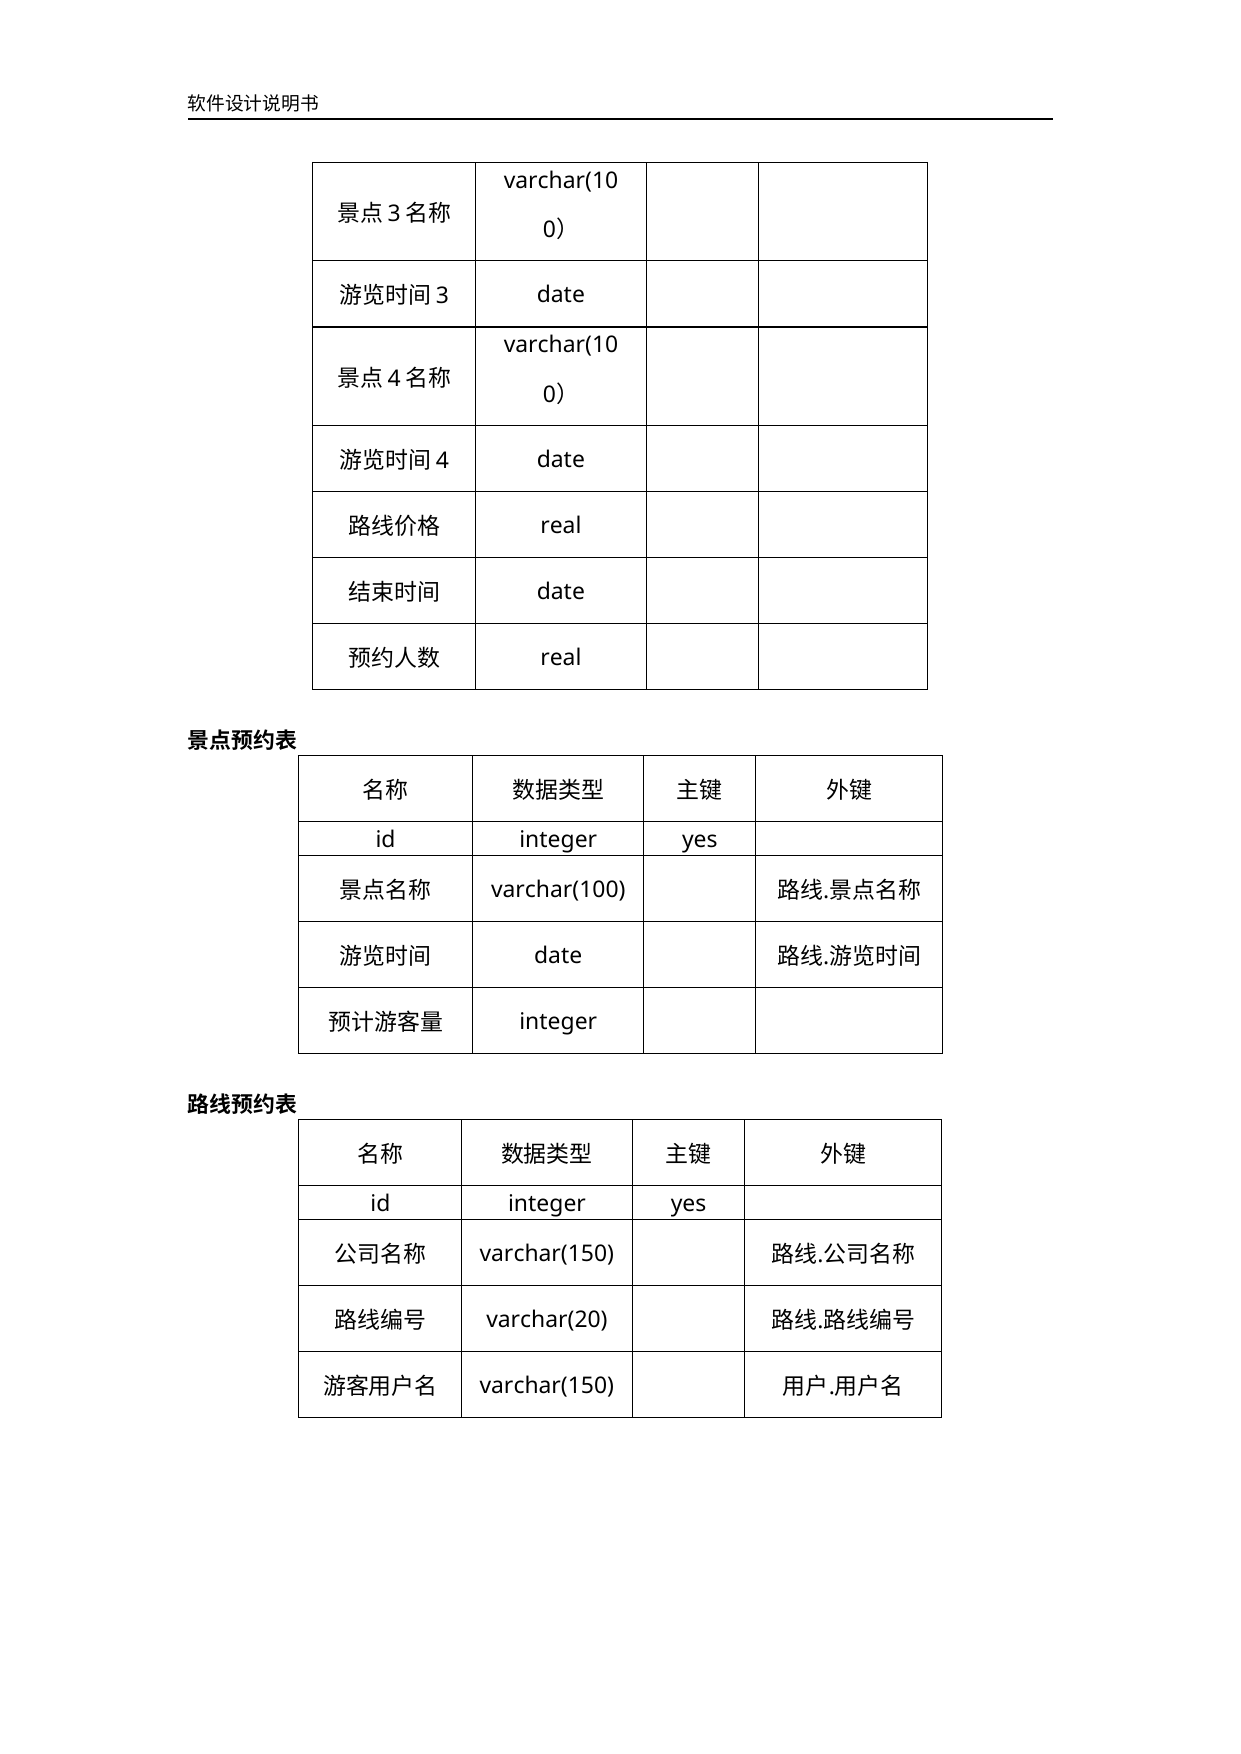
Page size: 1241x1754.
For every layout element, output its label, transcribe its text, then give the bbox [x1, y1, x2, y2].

table_cell 用户.用户名 [745, 1352, 941, 1417]
table_cell integer [473, 988, 643, 1053]
table_cell [644, 922, 755, 987]
table_cell date [473, 922, 643, 987]
table_cell 景点3名称 [313, 163, 475, 260]
table_cell varchar(20) [462, 1286, 632, 1351]
text 路线预约表 [187, 1086, 1053, 1119]
table_cell [633, 1220, 744, 1284]
table_cell real [476, 624, 646, 689]
table_cell 游客用户名 [299, 1352, 461, 1417]
table_cell [647, 492, 758, 557]
table_cell 游览时间 [299, 922, 472, 987]
table_cell [759, 492, 927, 557]
table_cell 景点4名称 [313, 328, 475, 425]
table_cell 预约人数 [313, 624, 475, 689]
table_header 外键 [756, 756, 942, 821]
table_cell [759, 624, 927, 689]
table_cell [644, 988, 755, 1053]
table_header 外键 [745, 1120, 941, 1185]
table_header 名称 [299, 1120, 461, 1185]
table_cell [647, 624, 758, 689]
table_cell [647, 426, 758, 491]
table_cell [759, 163, 927, 260]
table_cell 路线.路线编号 [745, 1286, 941, 1351]
table_cell 预计游客量 [299, 988, 472, 1053]
table_cell [756, 822, 942, 855]
table_header 主键 [644, 756, 755, 821]
table_cell [745, 1186, 941, 1218]
table_cell [633, 1352, 744, 1417]
table_cell 路线.游览时间 [756, 922, 942, 987]
table_cell yes [644, 822, 755, 855]
table_cell [759, 426, 927, 491]
table_header 主键 [633, 1120, 744, 1185]
table_cell varchar(100） [476, 328, 646, 425]
table_cell [647, 261, 758, 326]
table_cell 结束时间 [313, 558, 475, 623]
table_cell date [476, 426, 646, 491]
table_cell 路线.景点名称 [756, 856, 942, 921]
table_cell [647, 328, 758, 425]
table_cell 公司名称 [299, 1220, 461, 1284]
table_cell [759, 261, 927, 326]
table_cell 游览时间4 [313, 426, 475, 491]
table_cell 景点名称 [299, 856, 472, 921]
table_cell [633, 1286, 744, 1351]
table_header 名称 [299, 756, 472, 821]
table_cell real [476, 492, 646, 557]
table_header 数据类型 [462, 1120, 632, 1185]
table_cell 路线价格 [313, 492, 475, 557]
table_cell [759, 558, 927, 623]
table_cell 路线编号 [299, 1286, 461, 1351]
table_cell id [299, 1186, 461, 1218]
table_cell varchar(150) [462, 1352, 632, 1417]
table_cell yes [633, 1186, 744, 1218]
table_cell [756, 988, 942, 1053]
table_cell varchar(150) [462, 1220, 632, 1284]
table_cell id [299, 822, 472, 855]
table_cell [647, 558, 758, 623]
table_cell date [476, 261, 646, 326]
table_cell integer [462, 1186, 632, 1218]
table_header 数据类型 [473, 756, 643, 821]
table_cell 路线.公司名称 [745, 1220, 941, 1284]
table_cell integer [473, 822, 643, 855]
table_cell date [476, 558, 646, 623]
table_cell [647, 163, 758, 260]
table_cell [759, 328, 927, 425]
table_cell 游览时间3 [313, 261, 475, 326]
table_cell varchar(100) [473, 856, 643, 921]
text 景点预约表 [187, 723, 1053, 755]
table_cell varchar(100） [476, 163, 646, 260]
table_cell [644, 856, 755, 921]
